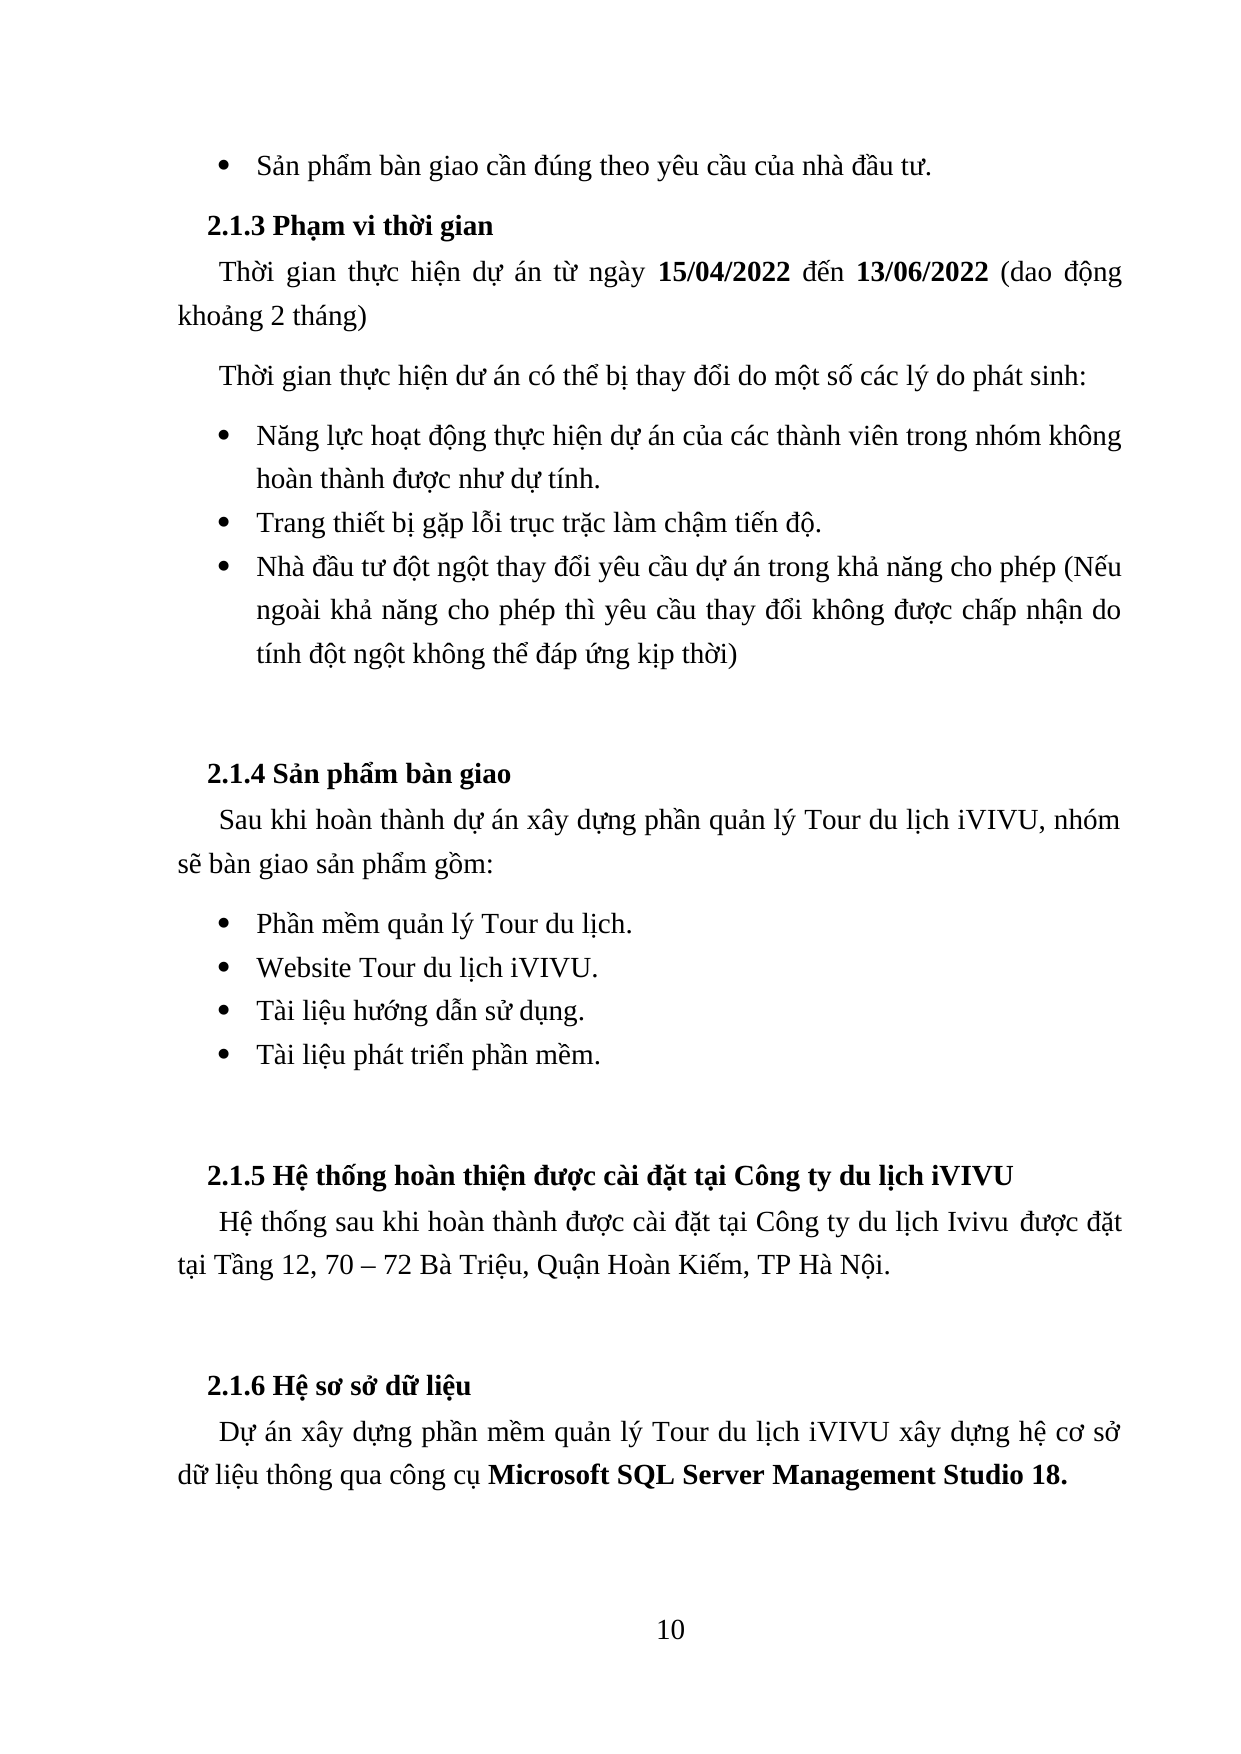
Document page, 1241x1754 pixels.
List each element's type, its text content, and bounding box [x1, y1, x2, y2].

list Website Tour du lịch iVIVU. [218, 950, 1122, 983]
text Thời gian thực hiện dư án có thể bị thay đổi do một số các lý do phát sinh: [177, 358, 1122, 391]
subtitle 2.1.6 Hệ sơ sở dữ liệu [177, 1368, 1122, 1401]
list Sản phẩm bàn giao cần đúng theo yêu cầu của nhà đầu tư. [218, 148, 1122, 181]
text Sau khi hoàn thành dự án xây dựng phần quản lý Tour du lịch iVIVU, nhóm sẽ bàn giao sản phẩm gồm: [177, 802, 1122, 879]
text Hệ thống sau khi hoàn thành được cài đặt tại Công ty du lịch Ivivu được đặt tại Tầng 12, 70 – 72 Bà Triệu, Quận Hoàn Kiếm, TP Hà Nội. [177, 1204, 1122, 1281]
subtitle 2.1.4 Sản phẩm bàn giao [177, 756, 1122, 790]
subtitle 2.1.3 Phạm vi thời gian [177, 208, 1122, 242]
list Tài liệu hướng dẫn sử dụng. [218, 993, 1122, 1027]
subtitle 2.1.5 Hệ thống hoàn thiện được cài đặt tại Công ty du lịch iVIVU [177, 1158, 1122, 1191]
list Năng lực hoạt động thực hiện dự án của các thành viên trong nhóm không hoàn thành được như dự tính. [218, 418, 1122, 495]
text Dự án xây dựng phần mềm quản lý Tour du lịch iVIVU xây dựng hệ cơ sở dữ liệu thông qua công cụ Microsoft SQL Server Management Studio 18. [177, 1414, 1122, 1491]
list Nhà đầu tư đột ngột thay đổi yêu cầu dự án trong khả năng cho phép (Nếu ngoài khả năng cho phép thì yêu cầu thay đổi không được chấp nhận do tính đột ngột không thể đáp ứng kịp thời) [218, 549, 1122, 669]
list Trang thiết bị gặp lỗi trục trặc làm chậm tiến độ. [218, 505, 1122, 539]
list Tài liệu phát triển phần mềm. [218, 1037, 1122, 1071]
list Phần mềm quản lý Tour du lịch. [218, 906, 1122, 940]
text Thời gian thực hiện dự án từ ngày 15/04/2022 đến 13/06/2022 (dao động khoảng 2 tháng) [177, 254, 1122, 331]
